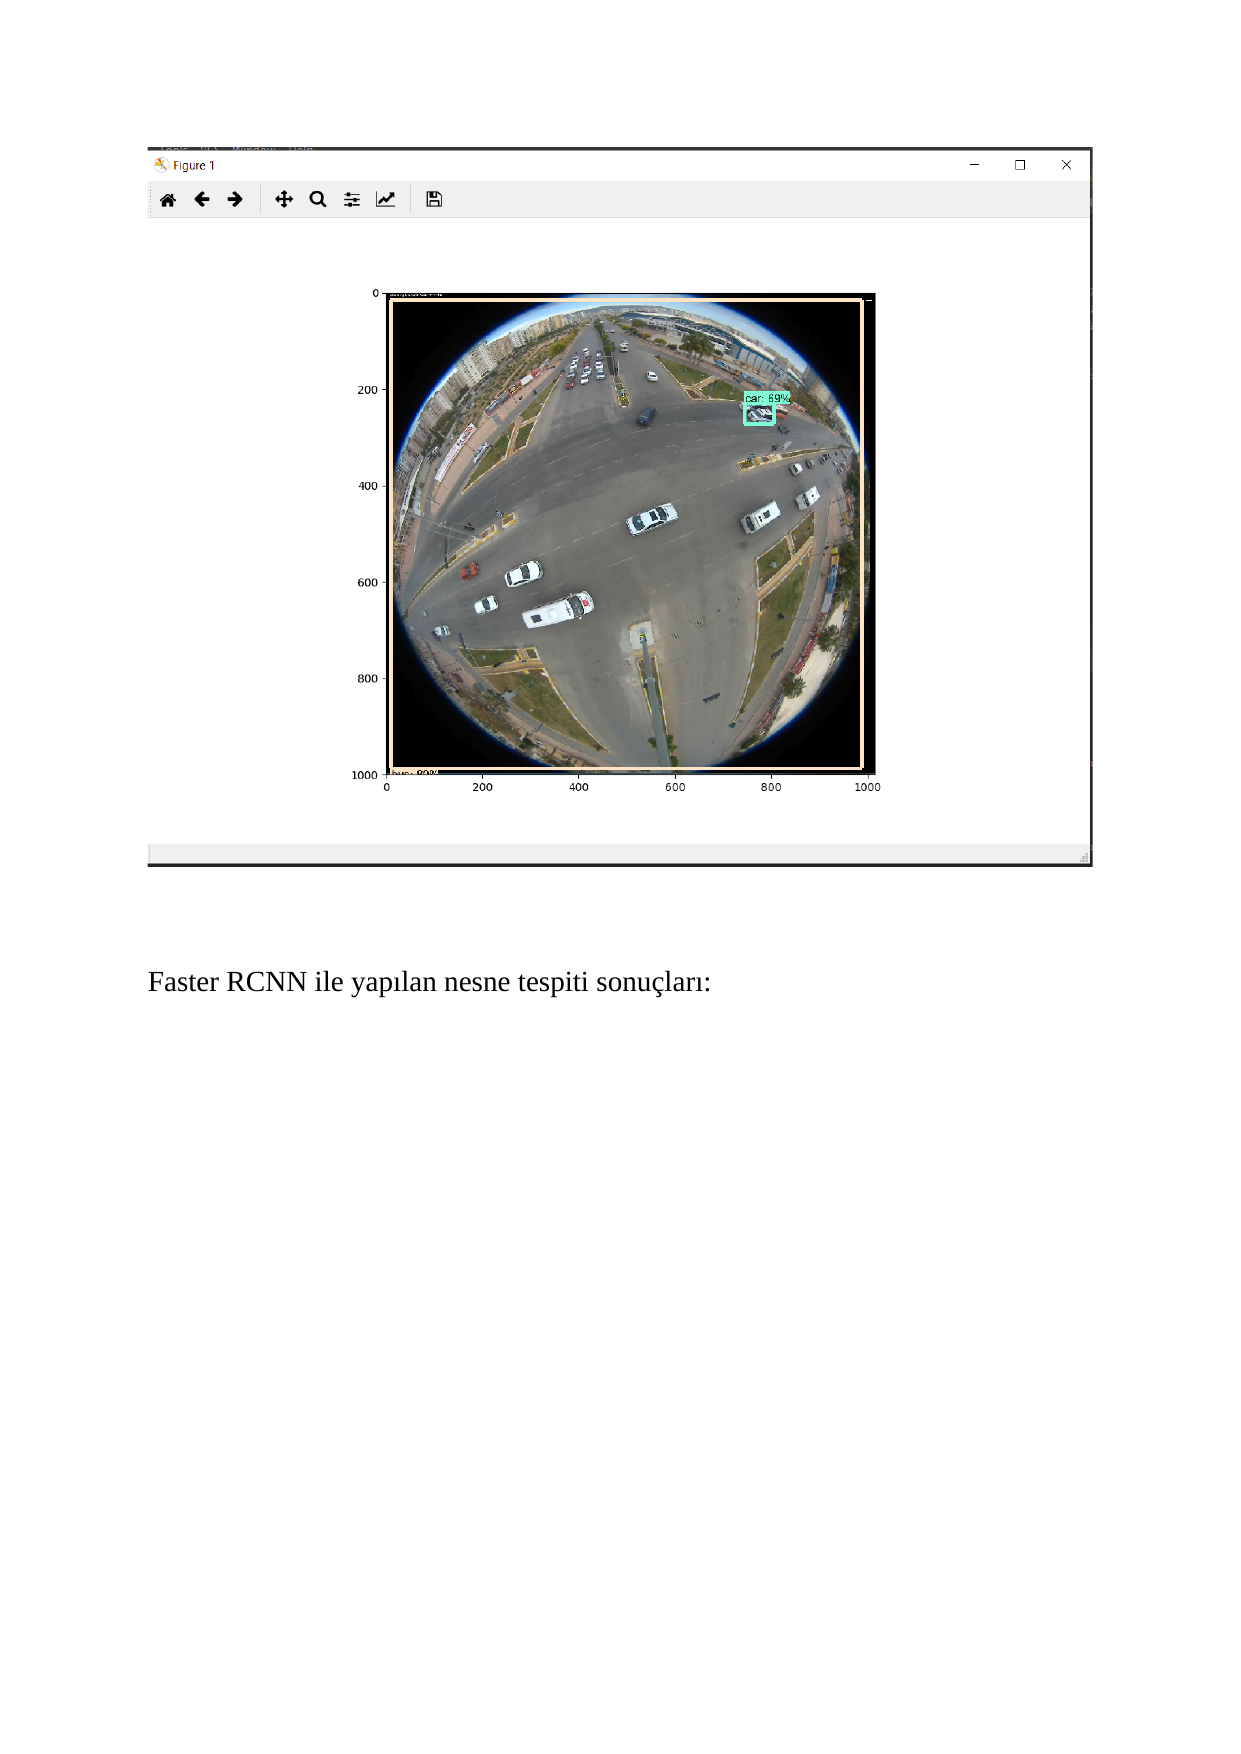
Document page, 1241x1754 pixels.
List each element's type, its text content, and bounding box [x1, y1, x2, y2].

picture [147, 147, 1093, 867]
text Faster RCNN ile yapılan nesne tespiti sonuçları: [148, 964, 1093, 997]
